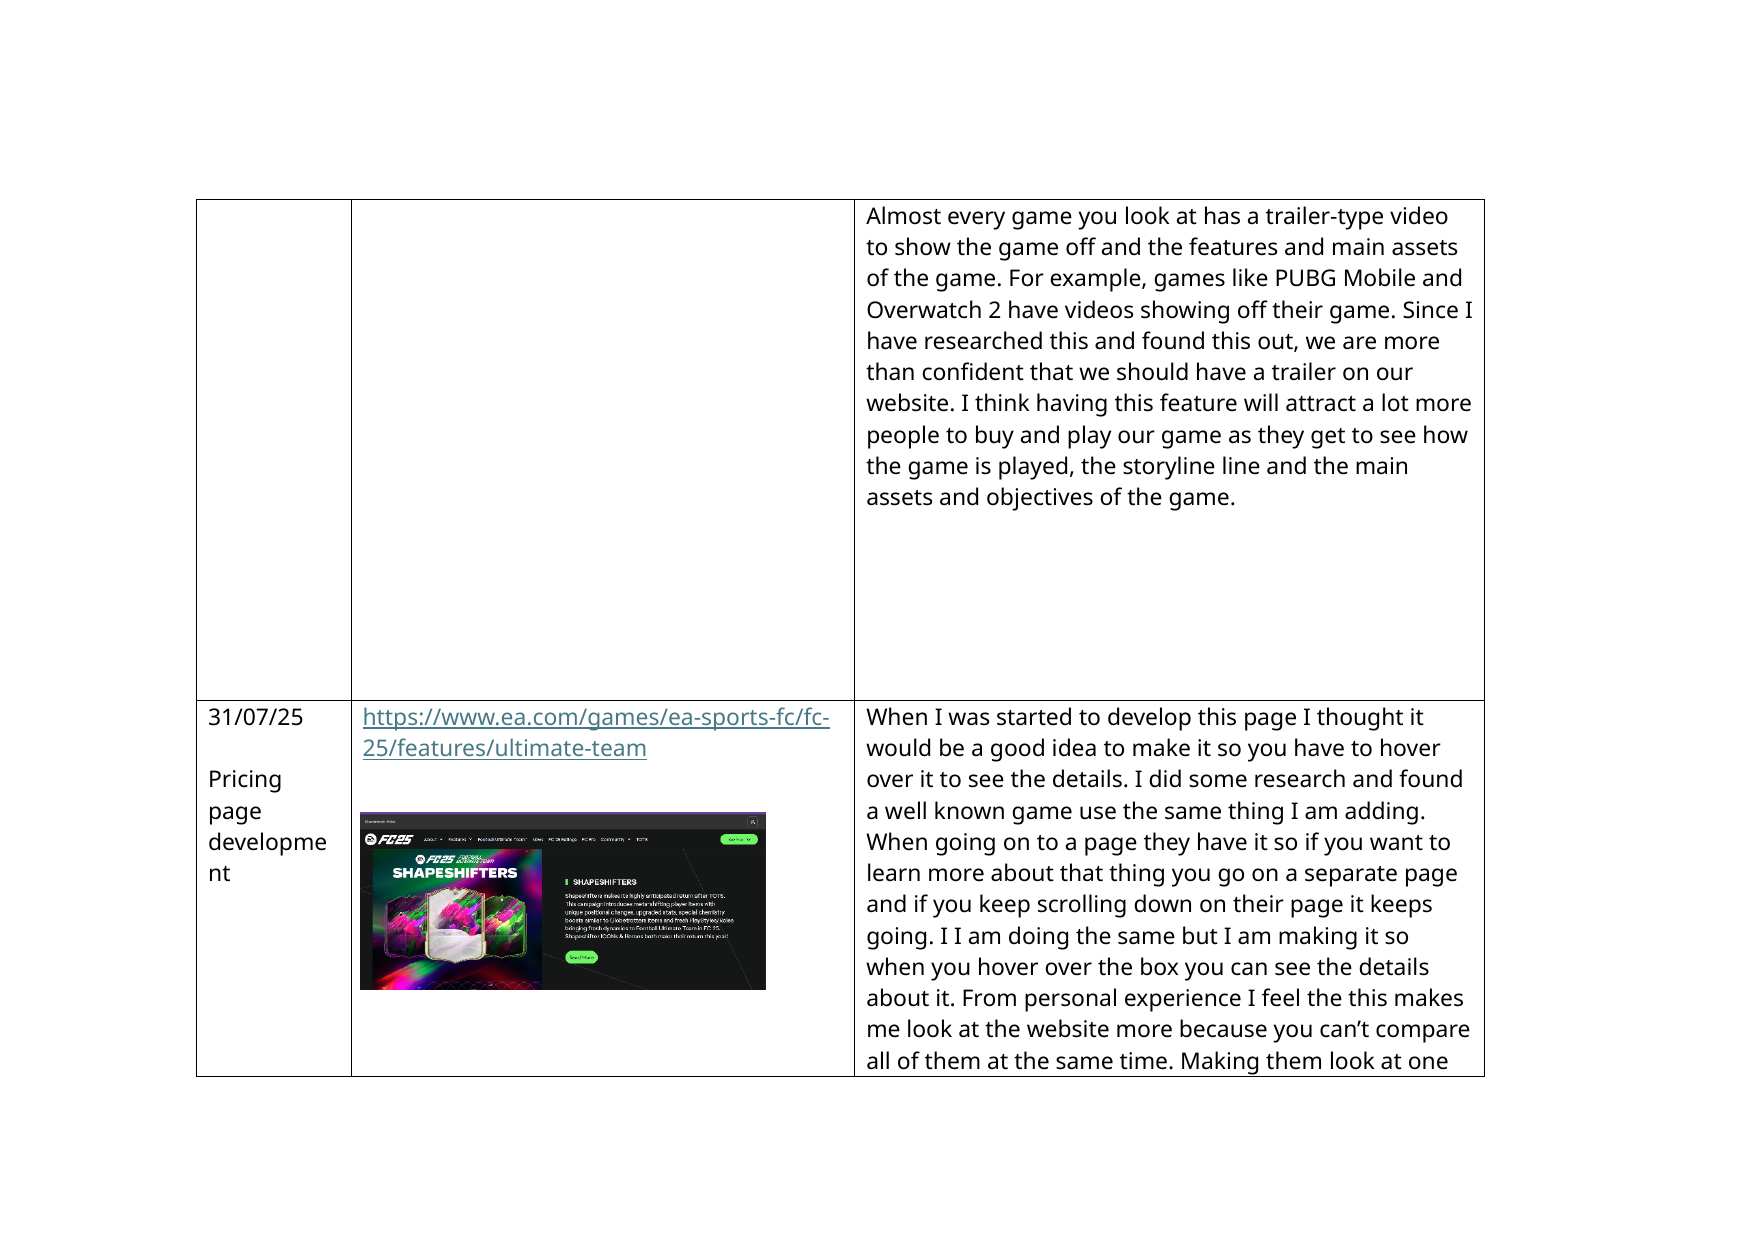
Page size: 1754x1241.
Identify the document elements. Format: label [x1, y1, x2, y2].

table_cell [352, 200, 854, 700]
table_cell [352, 701, 854, 1076]
table_cell [197, 200, 351, 700]
picture [360, 812, 766, 990]
table_cell [855, 701, 1484, 1076]
table_cell [197, 701, 351, 1076]
table_cell [855, 200, 1484, 700]
